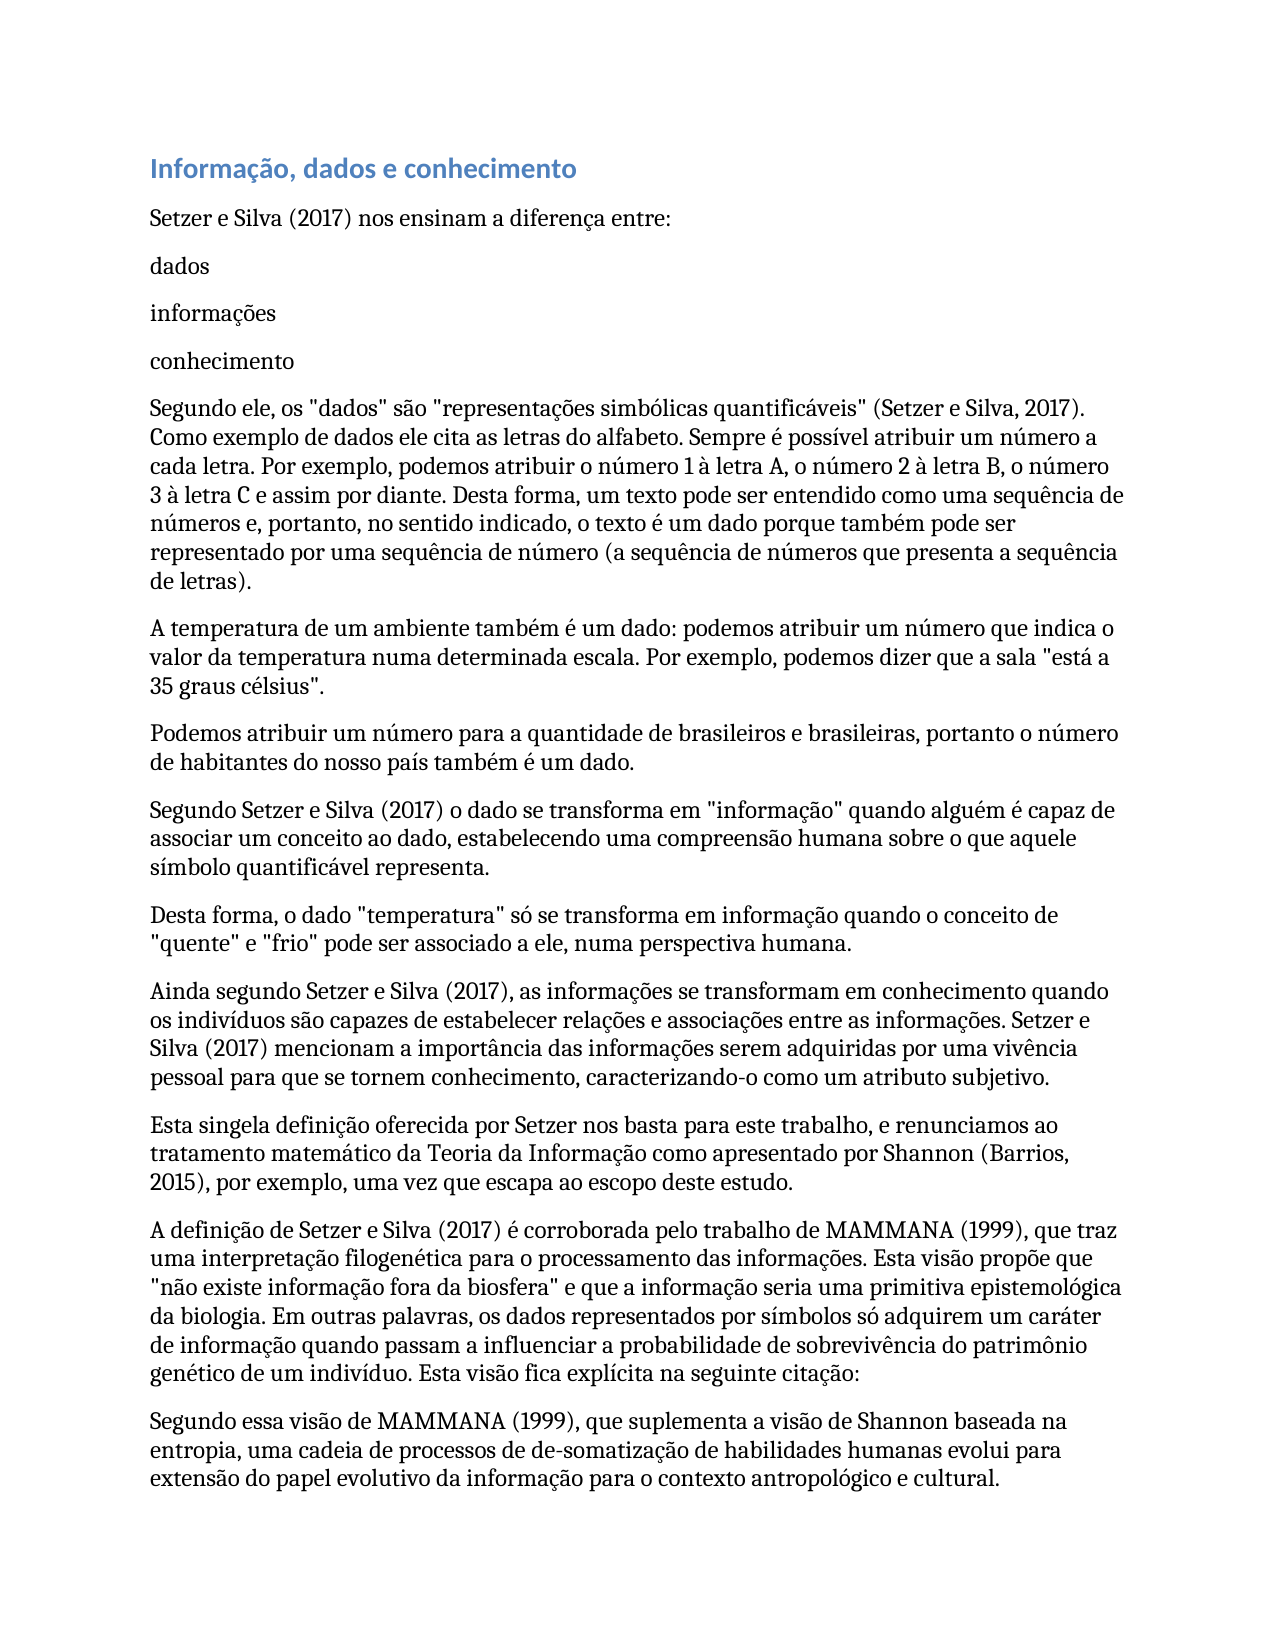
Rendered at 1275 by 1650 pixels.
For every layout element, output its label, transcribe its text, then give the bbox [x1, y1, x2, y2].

text informações [150, 299, 1125, 328]
text conhecimento [150, 347, 1125, 376]
text Segundo ele, os "dados" são "representações simbólicas quantificáveis" (Setzer e Silva, 2017). Como exemplo de dados ele cita as letras do alfabeto. Sempre é possı́vel atribuir um número a cada letra. Por exemplo, podemos atribuir o número 1 à letra A, o número 2 à letra B, o número 3 à letra C e assim por diante. Desta forma, um texto pode ser entendido como uma sequência de números e, portanto, no sentido indicado, o texto é um dado porque também pode ser representado por uma sequência de número (a sequência de números que presenta a sequência de letras). [150, 394, 1125, 596]
text A temperatura de um ambiente também é um dado: podemos atribuir um número que indica o valor da temperatura numa determinada escala. Por exemplo, podemos dizer que a sala "está a 35 graus célsius". [150, 614, 1125, 701]
subtitle Informação, dados e conhecimento [150, 150, 1125, 186]
text Esta singela definição oferecida por Setzer nos basta para este trabalho, e renunciamos ao tratamento matemático da Teoria da Informação como apresentado por Shannon (Barrios, 2015), por exemplo, uma vez que escapa ao escopo deste estudo. [150, 1111, 1125, 1197]
text Desta forma, o dado "temperatura" só se transforma em informação quando o conceito de "quente" e "frio" pode ser associado a ele, numa perspectiva humana. [150, 901, 1125, 958]
text dados [150, 252, 1125, 281]
text Segundo essa visão de MAMMANA (1999), que suplementa a visão de Shannon baseada na entropia, uma cadeia de processos de de-somatização de habilidades humanas evolui para extensão do papel evolutivo da informação para o contexto antropológico e cultural. [150, 1407, 1125, 1493]
text Segundo Setzer e Silva (2017) o dado se transforma em "informação" quando alguém é capaz de associar um conceito ao dado, estabelecendo uma compreensão humana sobre o que aquele sı́mbolo quantificável representa. [150, 796, 1125, 882]
text Setzer e Silva (2017) nos ensinam a diferença entre: [150, 204, 1125, 233]
text Podemos atribuir um número para a quantidade de brasileiros e brasileiras, portanto o número de habitantes do nosso paı́s também é um dado. [150, 719, 1125, 777]
text A definição de Setzer e Silva (2017) é corroborada pelo trabalho de MAMMANA (1999), que traz uma interpretação filogenética para o processamento das informações. Esta visão propõe que "não existe informação fora da biosfera" e que a informação seria uma primitiva epistemológica da biologia. Em outras palavras, os dados representados por sı́mbolos só adquirem um caráter de informação quando passam a influenciar a probabilidade de sobrevivência do patrimônio genético de um indivı́duo. Esta visão fica explı́cita na seguinte citação: [150, 1216, 1125, 1388]
text Ainda segundo Setzer e Silva (2017), as informações se transformam em conhecimento quando os indivı́duos são capazes de estabelecer relações e associações entre as informações. Setzer e Silva (2017) mencionam a importância das informações serem adquiridas por uma vivência pessoal para que se tornem conhecimento, caracterizando-o como um atributo subjetivo. [150, 977, 1125, 1092]
